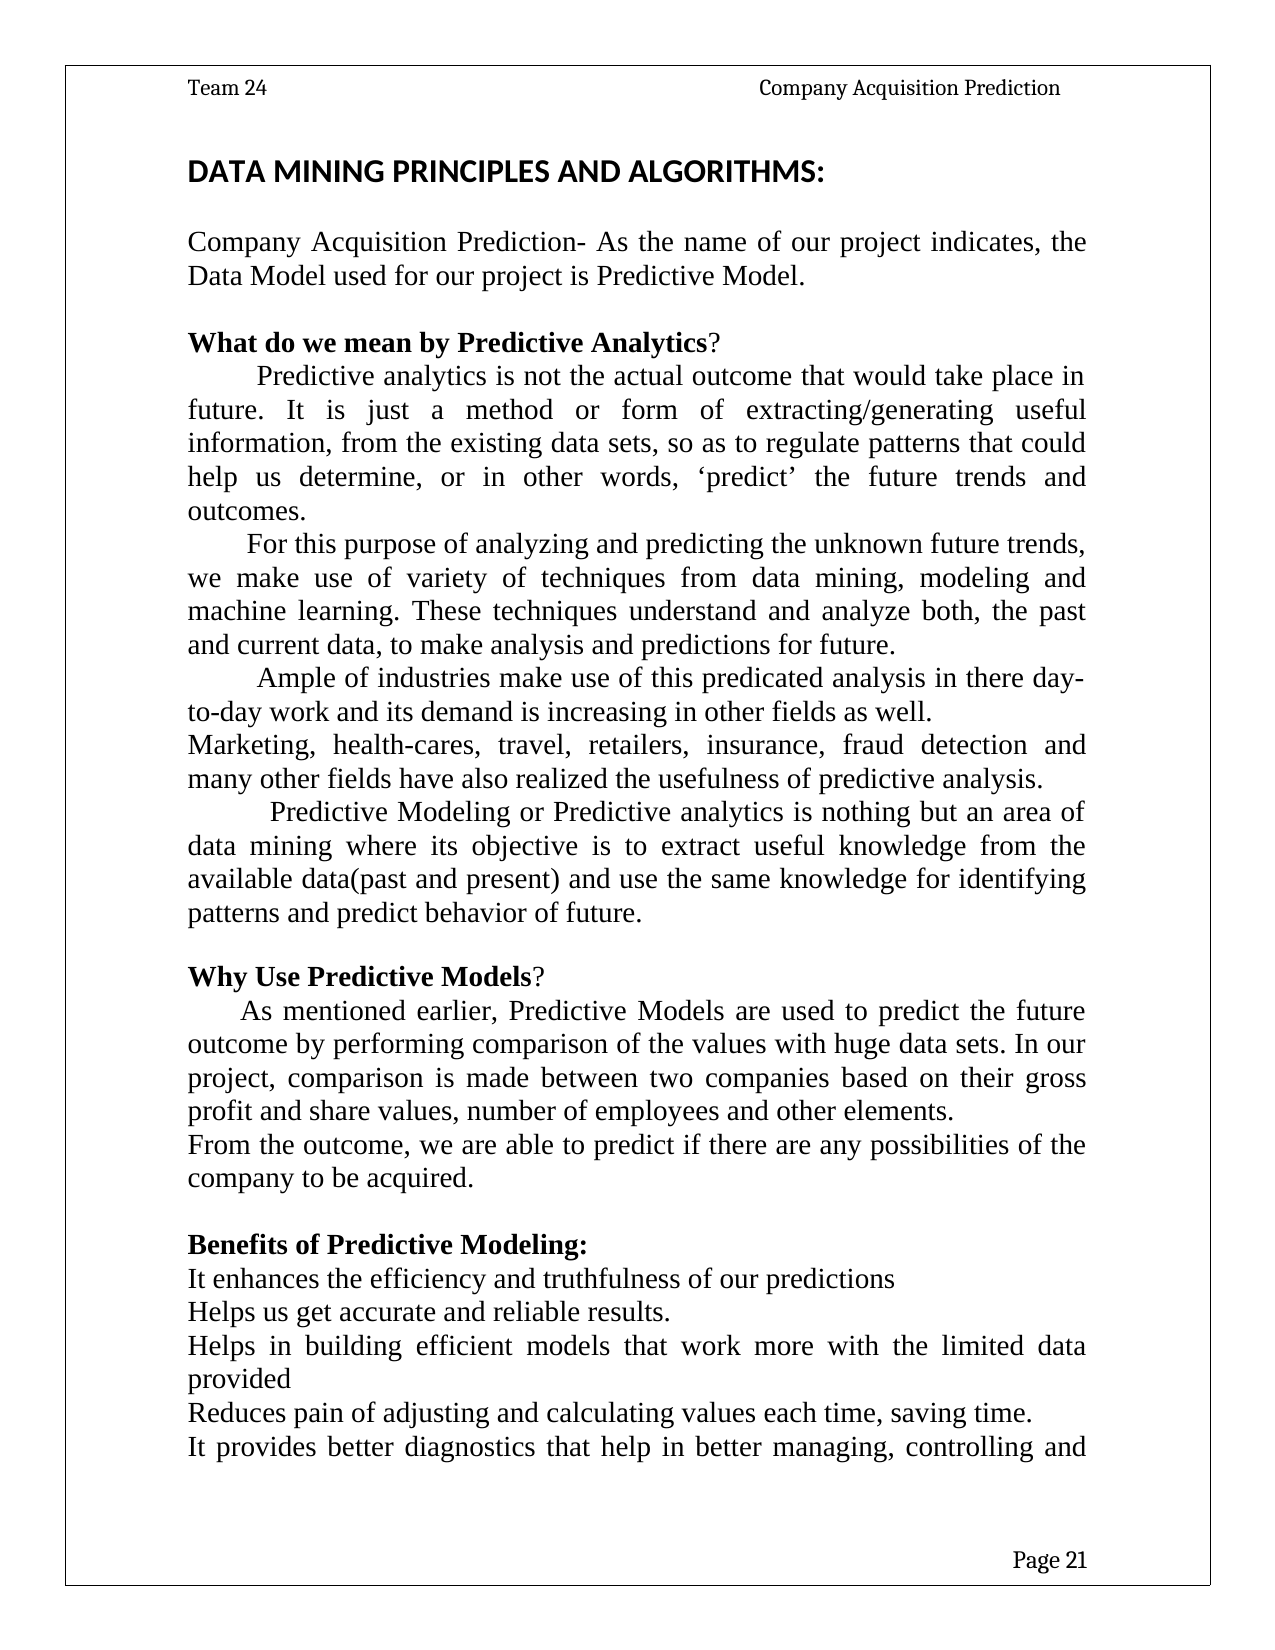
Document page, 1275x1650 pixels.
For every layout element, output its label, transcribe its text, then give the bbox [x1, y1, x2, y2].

text Predictive Modeling or Predictive analytics is nothing but an area of data mining where its objective is to extract useful knowledge from the available data(past and present) and use the same knowledge for identifying patterns and predict behavior of future. [187, 794, 1087, 929]
text Benefits of Predictive Modeling: [187, 1227, 1087, 1261]
text Why Use Predictive Models? [187, 959, 1087, 993]
subtitle DATA MINING PRINCIPLES AND ALGORITHMS: [187, 150, 1087, 191]
text It enhances the efficiency and truthfulness of our predictions [187, 1261, 1087, 1294]
text For this purpose of analyzing and predicting the unknown future trends, we make use of variety of techniques from data mining, modeling and machine learning. These techniques understand and analyze both, the past and current data, to make analysis and predictions for future. [187, 526, 1087, 660]
text Company Acquisition Prediction- As the name of our project indicates, the Data Model used for our project is Predictive Model. [187, 224, 1087, 291]
text As mentioned earlier, Predictive Models are used to predict the future outcome by performing comparison of the values with huge data sets. In our project, comparison is made between two companies based on their gross profit and share values, number of employees and other elements. [187, 993, 1087, 1127]
text Marketing, health-cares, travel, retailers, insurance, fraud detection and many other fields have also realized the usefulness of predictive analysis. [187, 727, 1087, 794]
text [187, 1429, 1087, 1462]
text Helps in building efficient models that work more with the limited data provided [187, 1328, 1087, 1395]
text What do we mean by Predictive Analytics? [187, 325, 1087, 358]
text Predictive analytics is not the actual outcome that would take place in future. It is just a method or form of extracting/generating useful information, from the existing data sets, so as to regulate patterns that could help us determine, or in other words, ‘predict’ the future trends and outcomes. [187, 358, 1087, 526]
text Helps us get accurate and reliable results. [187, 1294, 1087, 1328]
text Ample of industries make use of this predicated analysis in there day-to-day work and its demand is increasing in other fields as well. [187, 660, 1087, 727]
text Reduces pain of adjusting and calculating values each time, saving time. [187, 1395, 1087, 1429]
text From the outcome, we are able to predict if there are any possibilities of the company to be acquired. [187, 1127, 1087, 1194]
